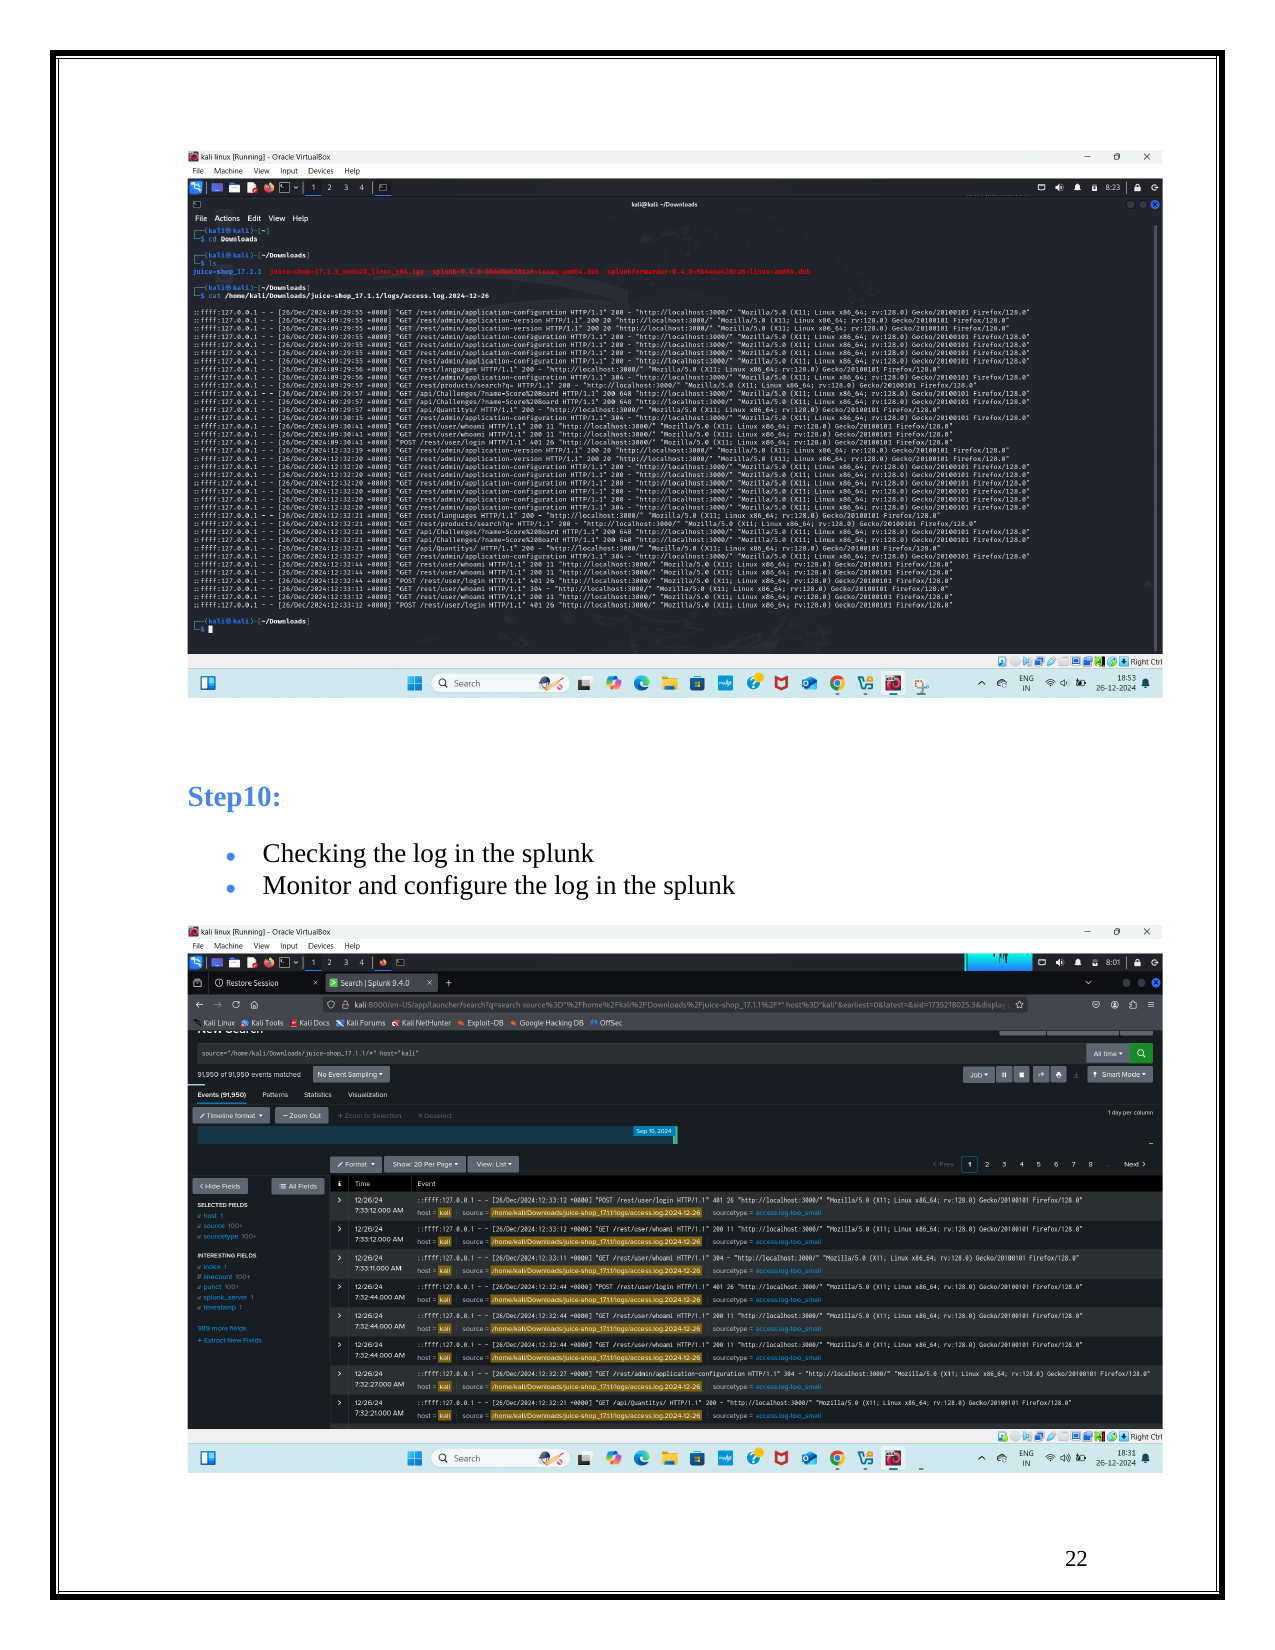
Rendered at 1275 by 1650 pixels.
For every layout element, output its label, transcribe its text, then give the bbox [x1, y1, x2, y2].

picture [187, 925, 1163, 1473]
picture [187, 150, 1163, 698]
list Checking the log in the splunk [225, 838, 1087, 869]
list Monitor and configure the log in the splunk [225, 869, 1087, 900]
text Step10: [187, 779, 1087, 813]
